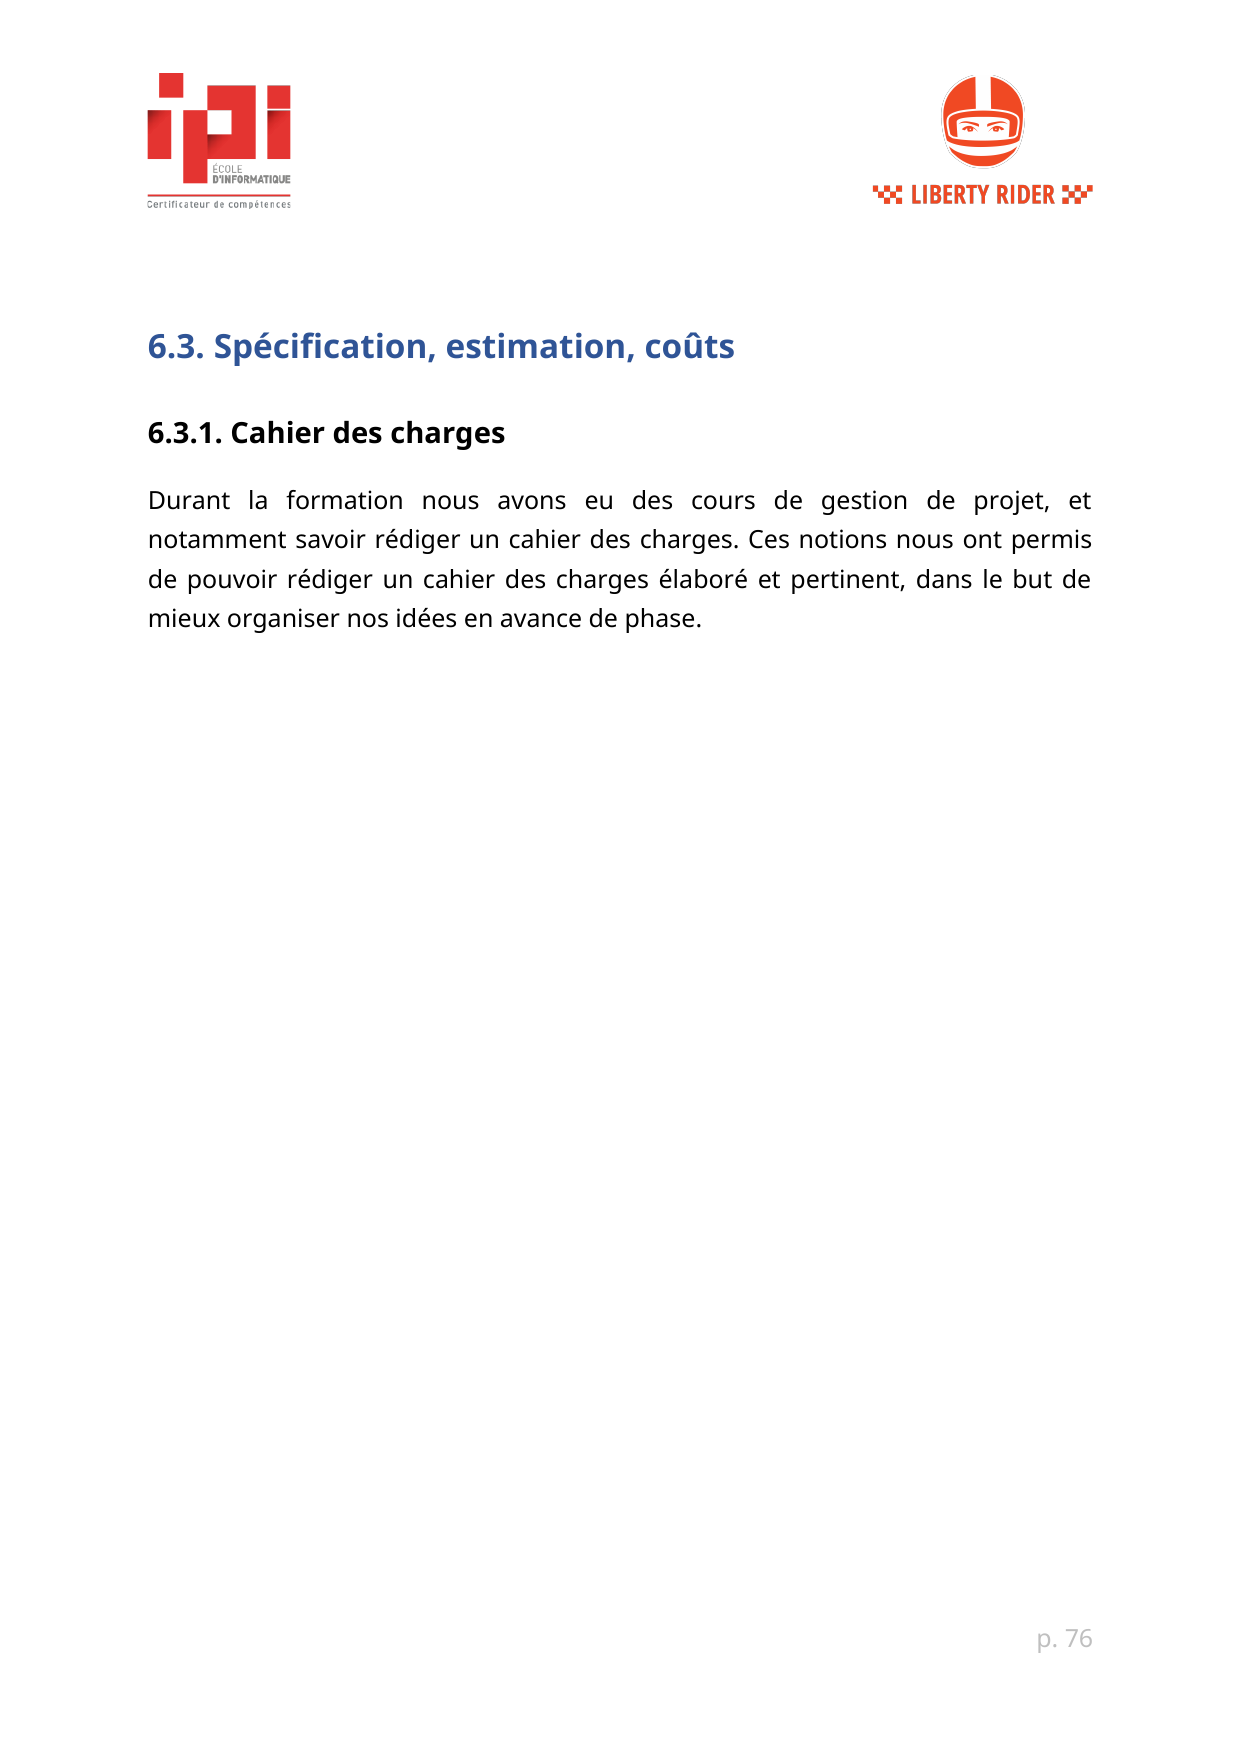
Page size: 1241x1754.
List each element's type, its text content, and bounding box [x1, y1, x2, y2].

subtitle Cahier des charges [148, 412, 1093, 452]
picture [147, 73, 291, 209]
subtitle Spécification, estimation, coûts [148, 323, 1093, 368]
picture [872, 75, 1093, 209]
text Durant la formation nous avons eu des cours de gestion de projet, et notamment savoir rédiger un cahier des charges. Ces notions nous ont permis de pouvoir rédiger un cahier des charges élaboré et pertinent, dans le but de mieux organiser nos idées en avance de phase. [148, 483, 1093, 634]
